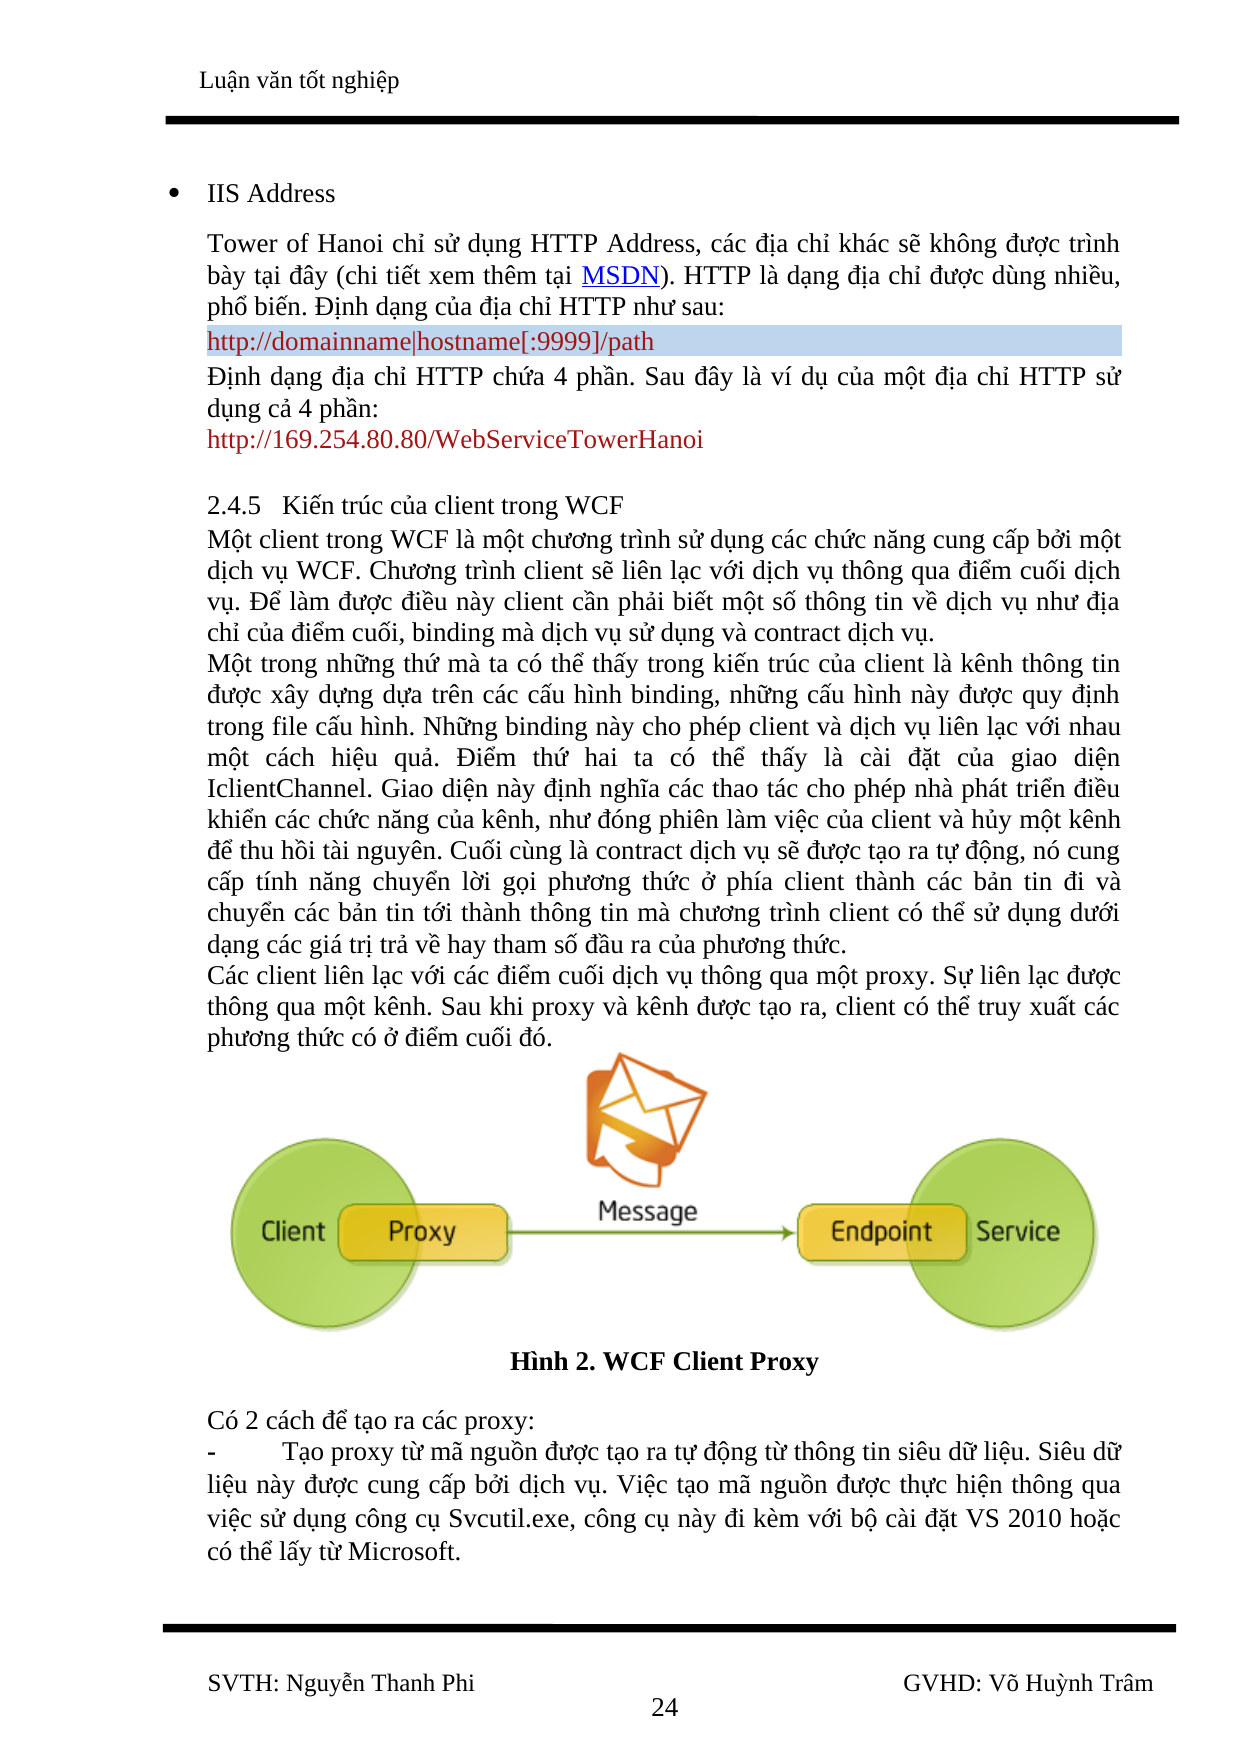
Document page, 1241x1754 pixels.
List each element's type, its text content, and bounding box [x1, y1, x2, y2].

list IIS Address [169, 177, 1122, 208]
text Một client trong WCF là một chương trình sử dụng các chức năng cung cấp bởi một dịch vụ WCF. Chương trình client sẽ liên lạc với dịch vụ thông qua điểm cuối dịch vụ. Để làm được điều này client cần phải biết một số thông tin về dịch vụ như địa chỉ của điểm cuối, binding mà dịch vụ sử dụng và contract dịch vụ. [207, 523, 1122, 647]
list Tạo proxy từ mã nguồn được tạo ra tự động từ thông tin siêu dữ liệu. Siêu dữ liệu này được cung cấp bởi dịch vụ. Việc tạo mã nguồn được thực hiện thông qua việc sử dụng công cụ Svcutil.exe, công cụ này đi kèm với bộ cài đặt VS 2010 hoặc có thể lấy từ Microsoft. [207, 1435, 1122, 1567]
text http://domainname|hostname[:9999]/path [207, 325, 1122, 356]
text Một trong những thứ mà ta có thể thấy trong kiến trúc của client là kênh thông tin được xây dựng dựa trên các cấu hình binding, những cấu hình này được quy định trong file cấu hình. Những binding này cho phép client và dịch vụ liên lạc với nhau một cách hiệu quả. Điểm thứ hai ta có thể thấy là cài đặt của giao diện IclientChannel. Giao diện này định nghĩa các thao tác cho phép nhà phát triển điều khiển các chức năng của kênh, như đóng phiên làm việc của client và hủy một kênh để thu hồi tài nguyên. Cuối cùng là contract dịch vụ sẽ được tạo ra tự động, nó cung cấp tính năng chuyển lời gọi phương thức ở phía client thành các bản tin đi và chuyển các bản tin tới thành thông tin mà chương trình client có thể sử dụng dưới dạng các giá trị trả về hay tham số đầu ra của phương thức. [207, 647, 1122, 959]
text Có 2 cách để tạo ra các proxy: [207, 1404, 1122, 1435]
text Các client liên lạc với các điểm cuối dịch vụ thông qua một proxy. Sự liên lạc được thông qua một kênh. Sau khi proxy và kênh được tạo ra, client có thể truy xuất các phương thức có ở điểm cuối đó. [207, 959, 1122, 1052]
text Tower of Hanoi chỉ sử dụng HTTP Address, các địa chỉ khác sẽ không được trình bày tại đây (chi tiết xem thêm tại MSDN). HTTP là dạng địa chỉ được dùng nhiều, phổ biến. Định dạng của địa chỉ HTTP như sau: [207, 228, 1122, 321]
subtitle Kiến trúc của client trong WCF [207, 489, 1122, 520]
text Định dạng địa chỉ HTTP chứa 4 phần. Sau đây là ví dụ của một địa chỉ HTTP sử dụng cả 4 phần: [207, 361, 1122, 423]
text http://169.254.80.80/WebServiceTowerHanoi [207, 423, 1122, 454]
picture [230, 1052, 1099, 1332]
